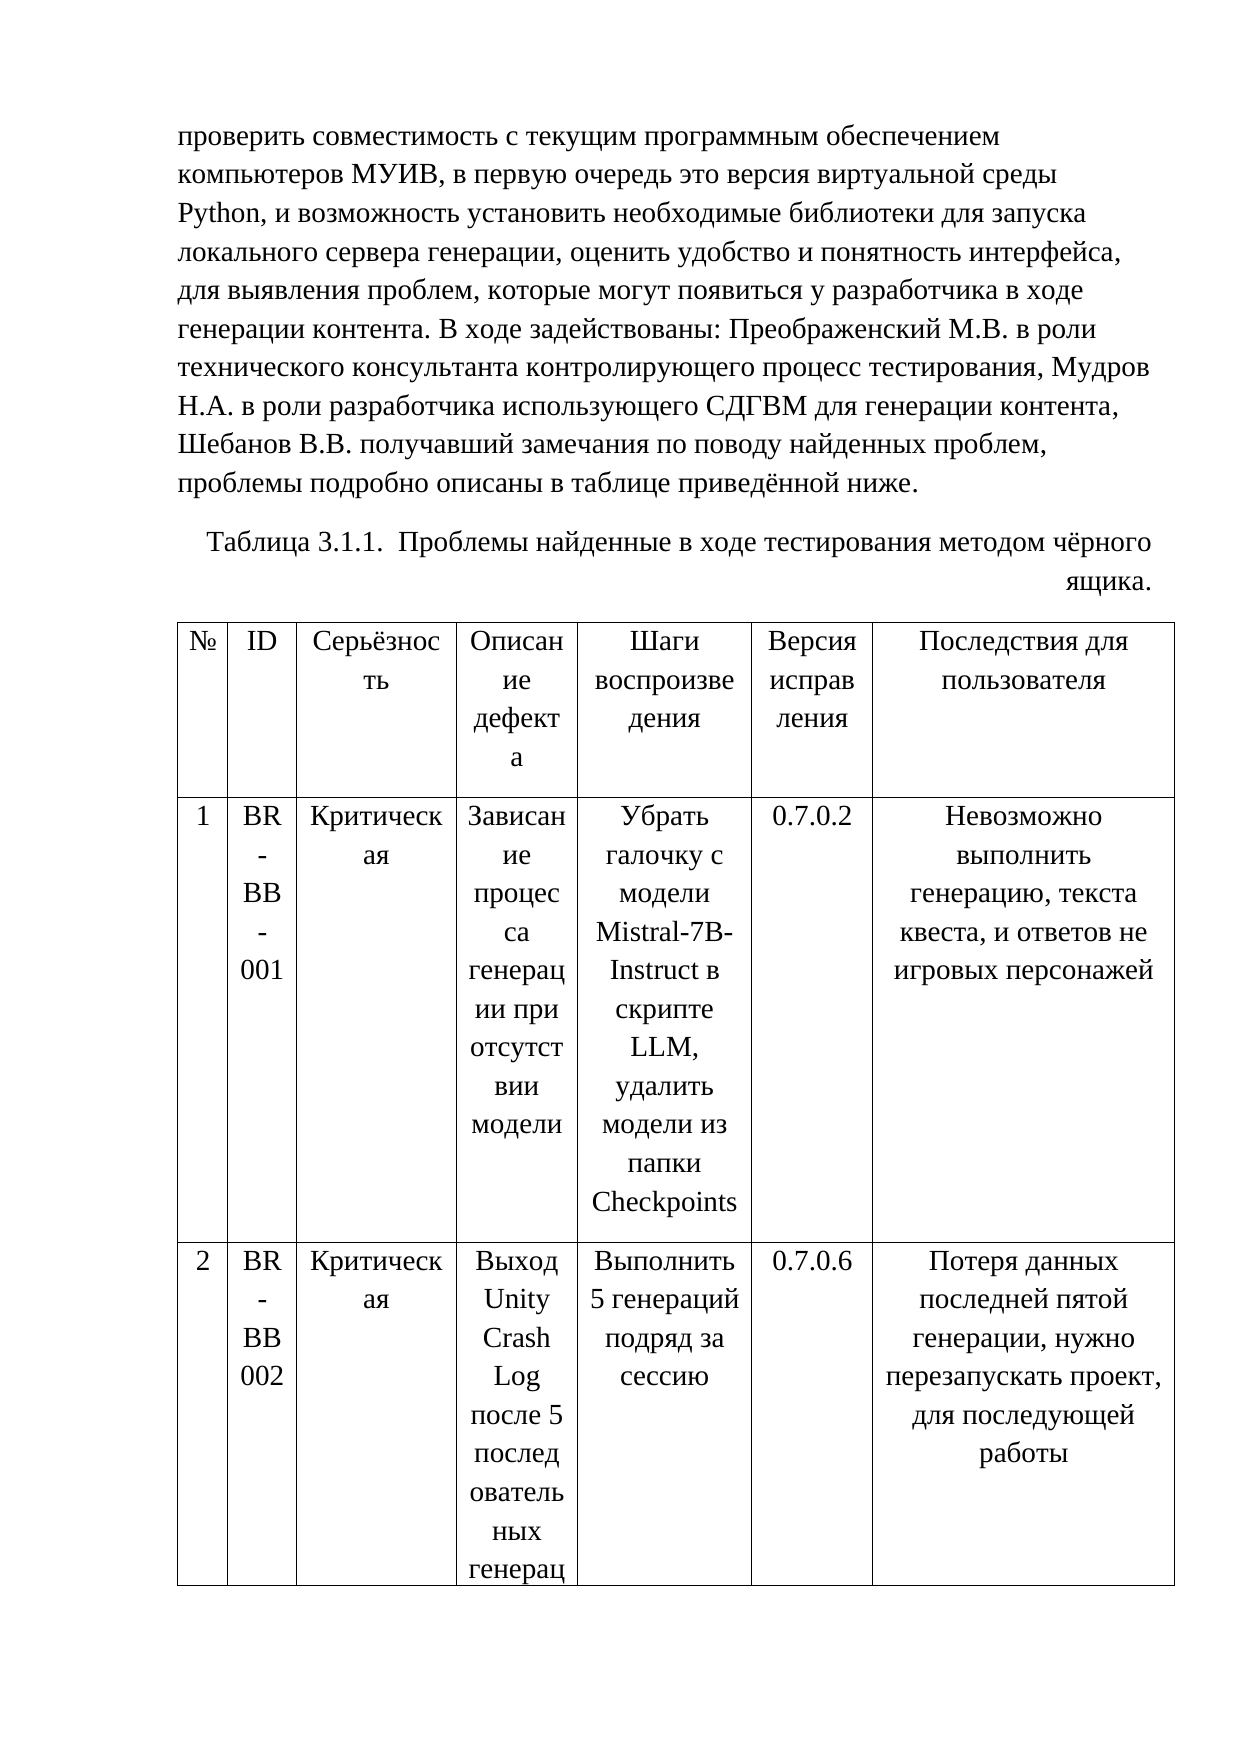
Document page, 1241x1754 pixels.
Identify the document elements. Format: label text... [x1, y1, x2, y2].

table_cell 2 [178, 1243, 227, 1585]
table_header Шаги воспроизведения [578, 623, 751, 797]
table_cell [578, 1243, 751, 1585]
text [177, 118, 1152, 498]
table_cell Критическая [297, 1243, 456, 1585]
table_cell 1 [178, 798, 227, 1242]
table_header ID [228, 623, 296, 797]
table_header № [178, 623, 227, 797]
table_cell 0.7.0.2 [752, 798, 872, 1242]
table_cell Невозможно выполнить генерацию, текста квеста, и ответов не игровых персонажей [873, 798, 1174, 1242]
table_header Серьёзность [297, 623, 456, 797]
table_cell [457, 1243, 577, 1585]
table_cell Убрать галочку с модели Mistral-7B-Instruct в скрипте LLM, удалить модели из папки Checkpoints [578, 798, 751, 1242]
table_cell BR-BB-001 [228, 798, 296, 1242]
table_cell Зависание процесса генерации при отсутствии модели [457, 798, 577, 1242]
table_header Описание дефекта [457, 623, 577, 797]
table_cell BR-BB002 [228, 1243, 296, 1585]
table_cell 0.7.0.6 [752, 1243, 872, 1585]
text Таблица 3.1.1. Проблемы найденные в ходе тестирования методом чёрного ящика. [177, 524, 1152, 596]
table_cell Критическая [297, 798, 456, 1242]
table_header Версия исправления [752, 623, 872, 797]
table_header Последствия для пользователя [873, 623, 1174, 797]
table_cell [873, 1243, 1174, 1585]
